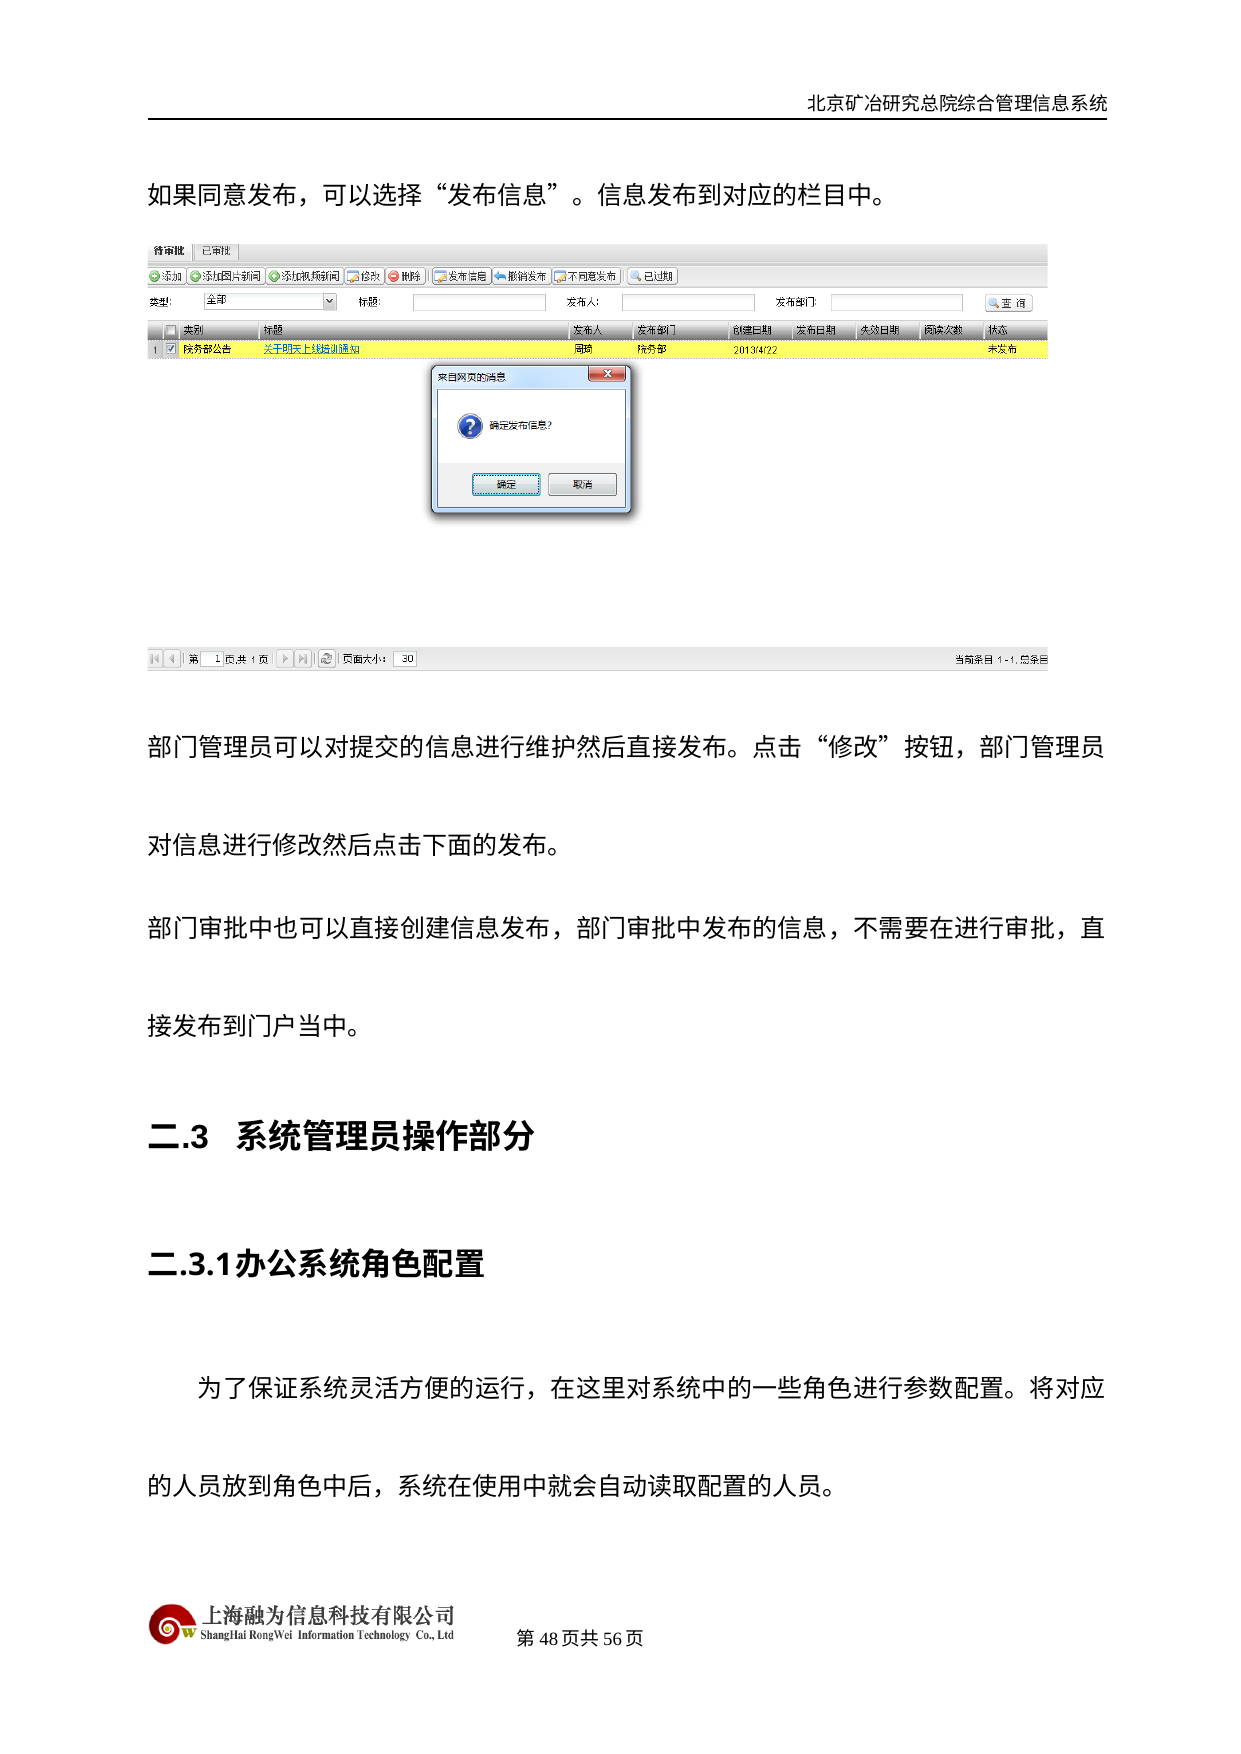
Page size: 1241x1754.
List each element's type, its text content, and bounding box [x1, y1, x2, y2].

subtitle 办公系统角色配置 [148, 1229, 1107, 1294]
subtitle 系统管理员操作部分 [148, 1102, 1107, 1167]
picture [147, 1601, 454, 1646]
text 部门审批中也可以直接创建信息发布，部门审批中发布的信息，不需要在进行审批，直接发布到门户当中。 [148, 894, 1107, 1057]
picture [147, 244, 1048, 671]
text 如果同意发布，可以选择“发布信息”。信息发布到对应的栏目中。 [148, 161, 1107, 226]
text 部门管理员可以对提交的信息进行维护然后直接发布。点击“修改”按钮，部门管理员对信息进行修改然后点击下面的发布。 [148, 713, 1107, 876]
text 为了保证系统灵活方便的运行，在这里对系统中的一些角色进行参数配置。将对应的人员放到角色中后，系统在使用中就会自动读取配置的人员。 [148, 1354, 1107, 1517]
